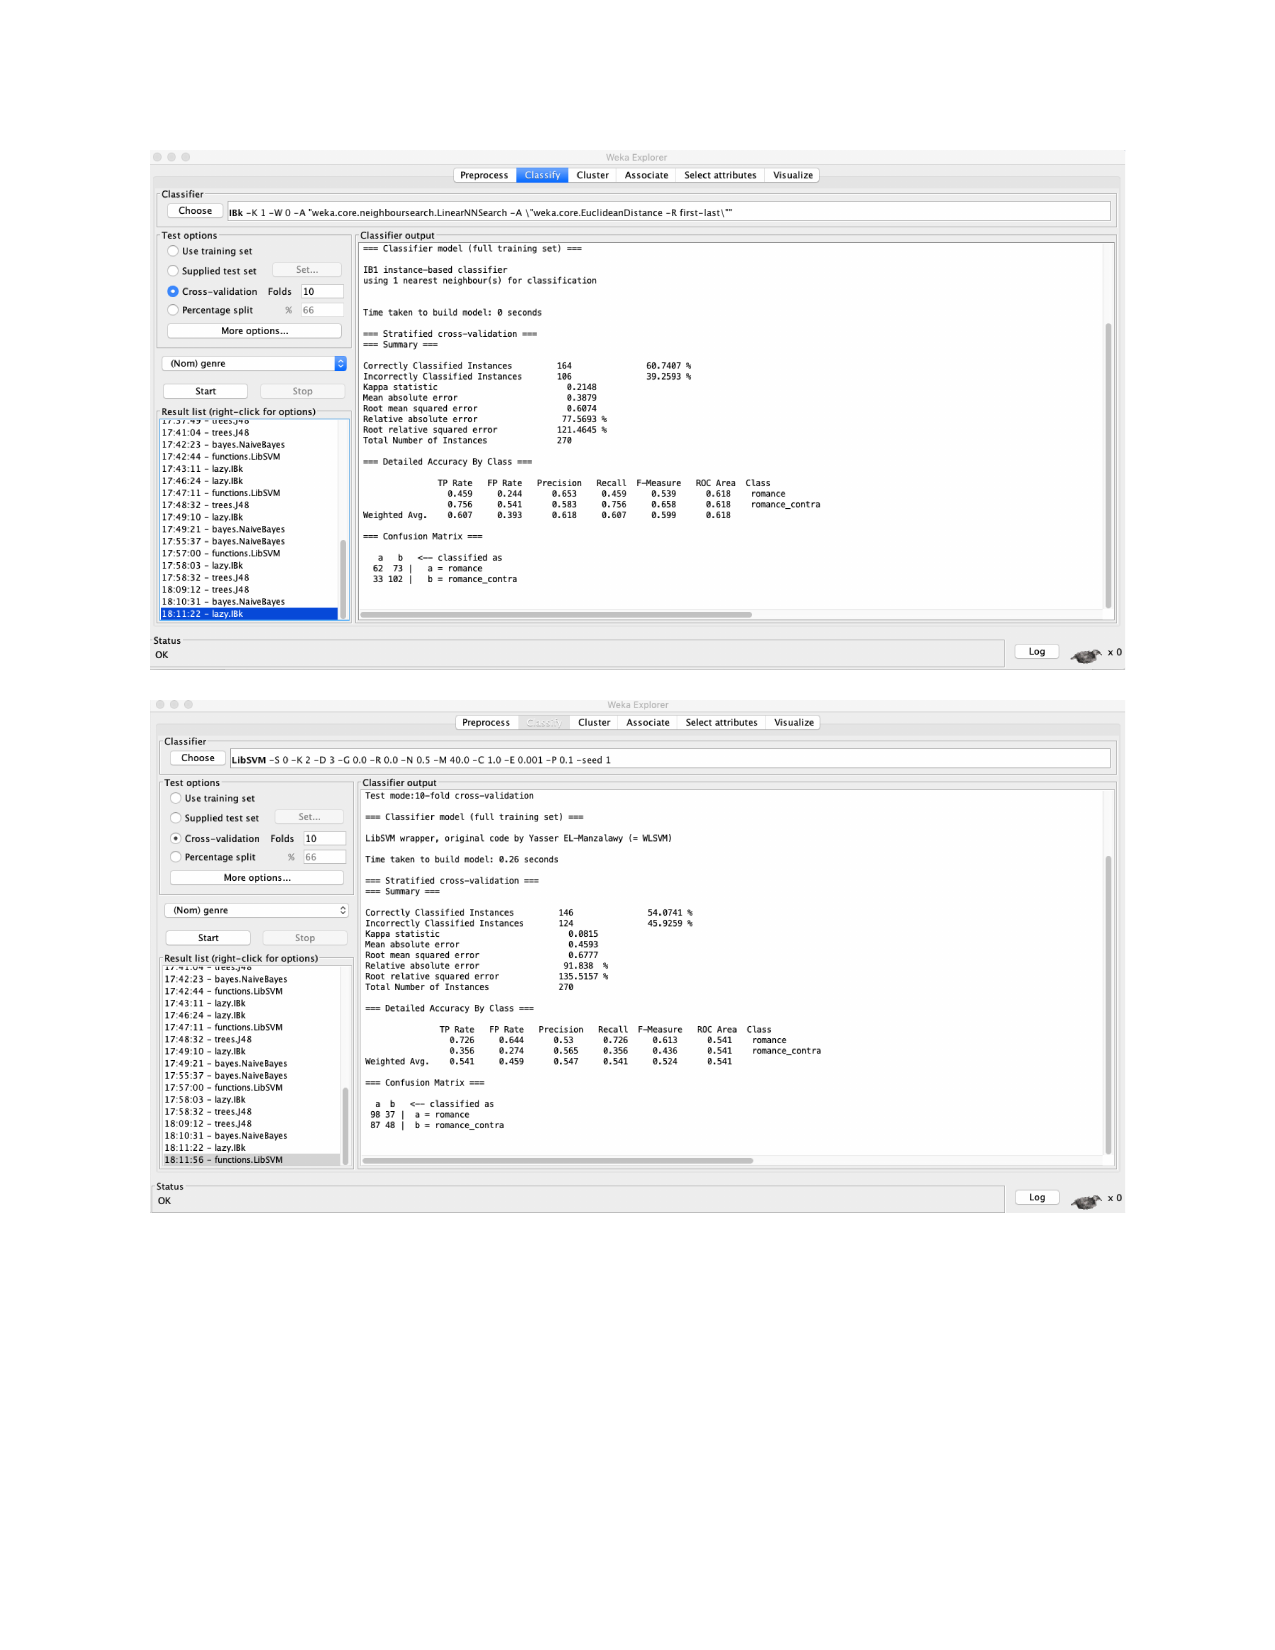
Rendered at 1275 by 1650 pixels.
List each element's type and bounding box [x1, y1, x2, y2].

picture [150, 700, 1125, 1213]
picture [150, 150, 1125, 670]
